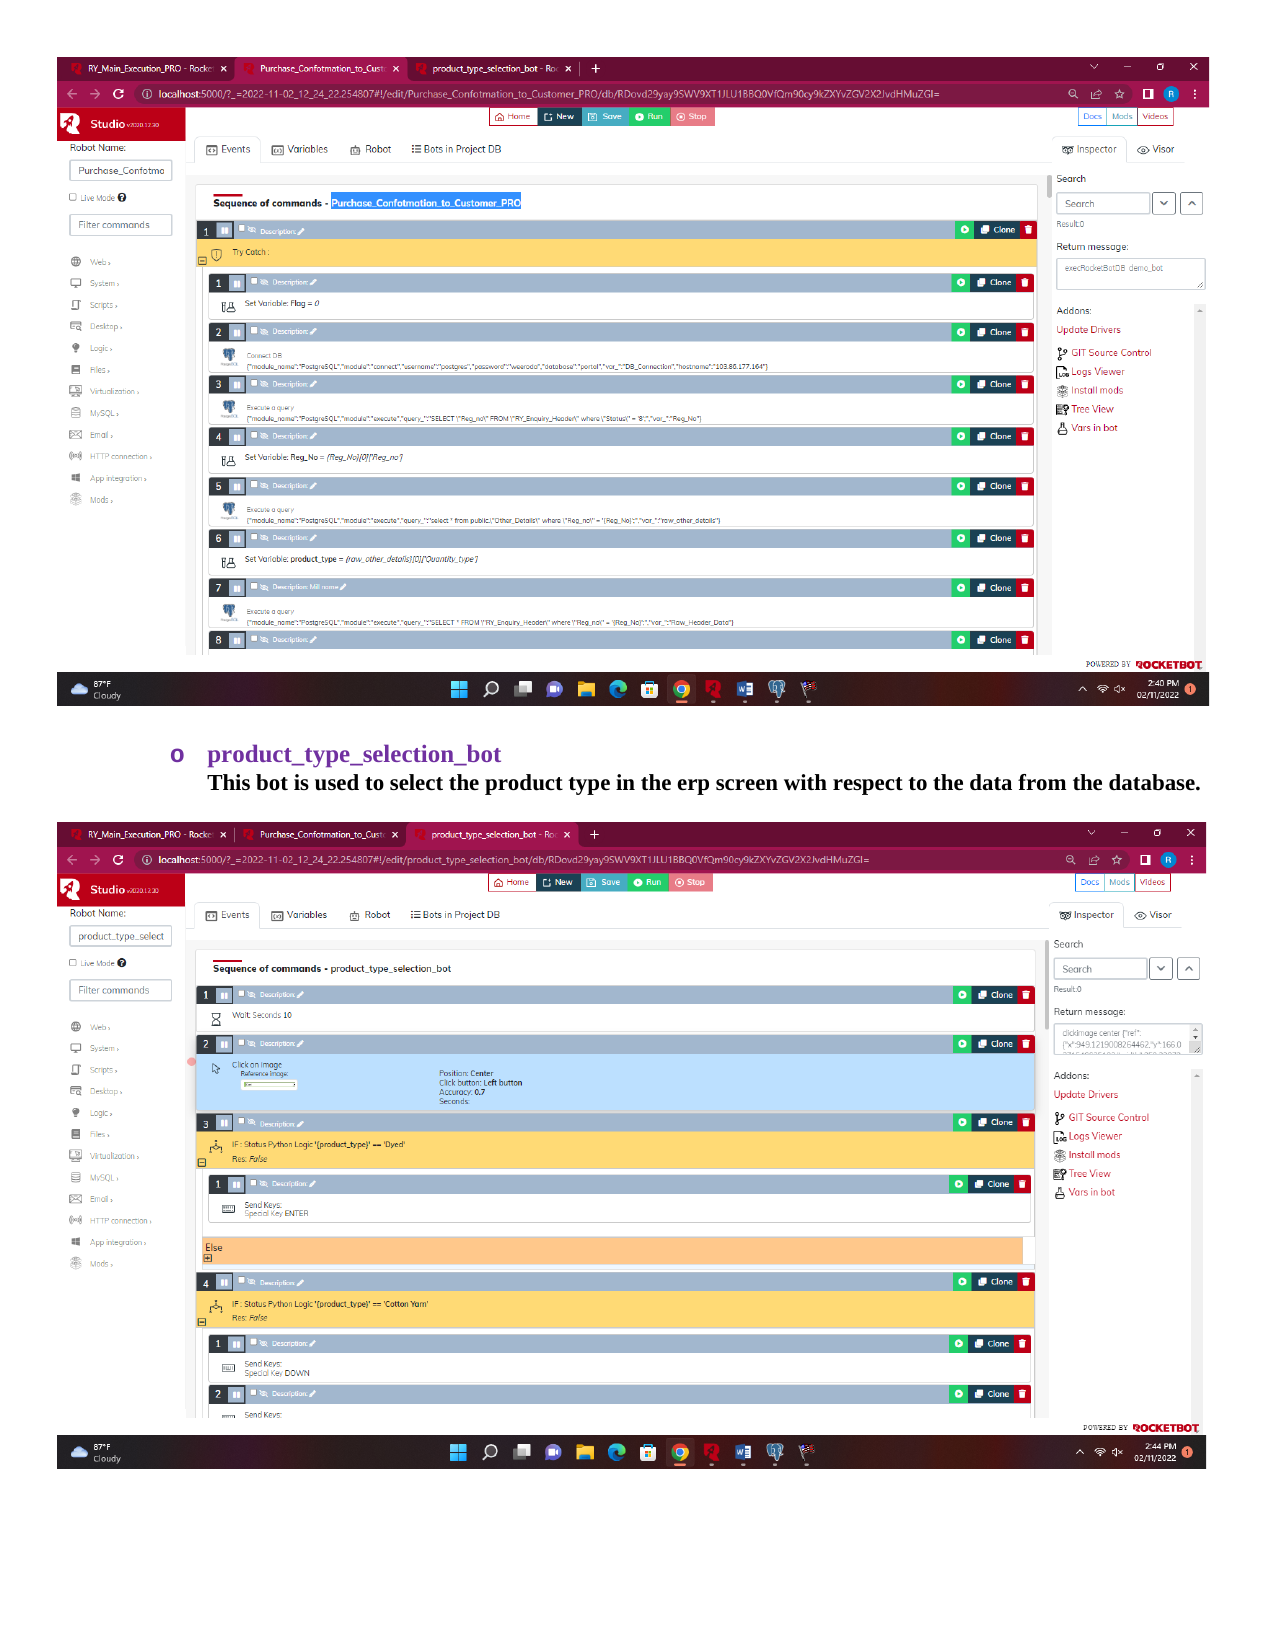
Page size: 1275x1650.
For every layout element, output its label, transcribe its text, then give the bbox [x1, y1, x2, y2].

list product_type_selection_bot [169, 739, 1231, 769]
picture [57, 822, 1207, 1469]
text This bot is used to select the product type in the erp screen with respect to the data from the database. [132, 769, 1231, 796]
picture [57, 57, 1210, 706]
